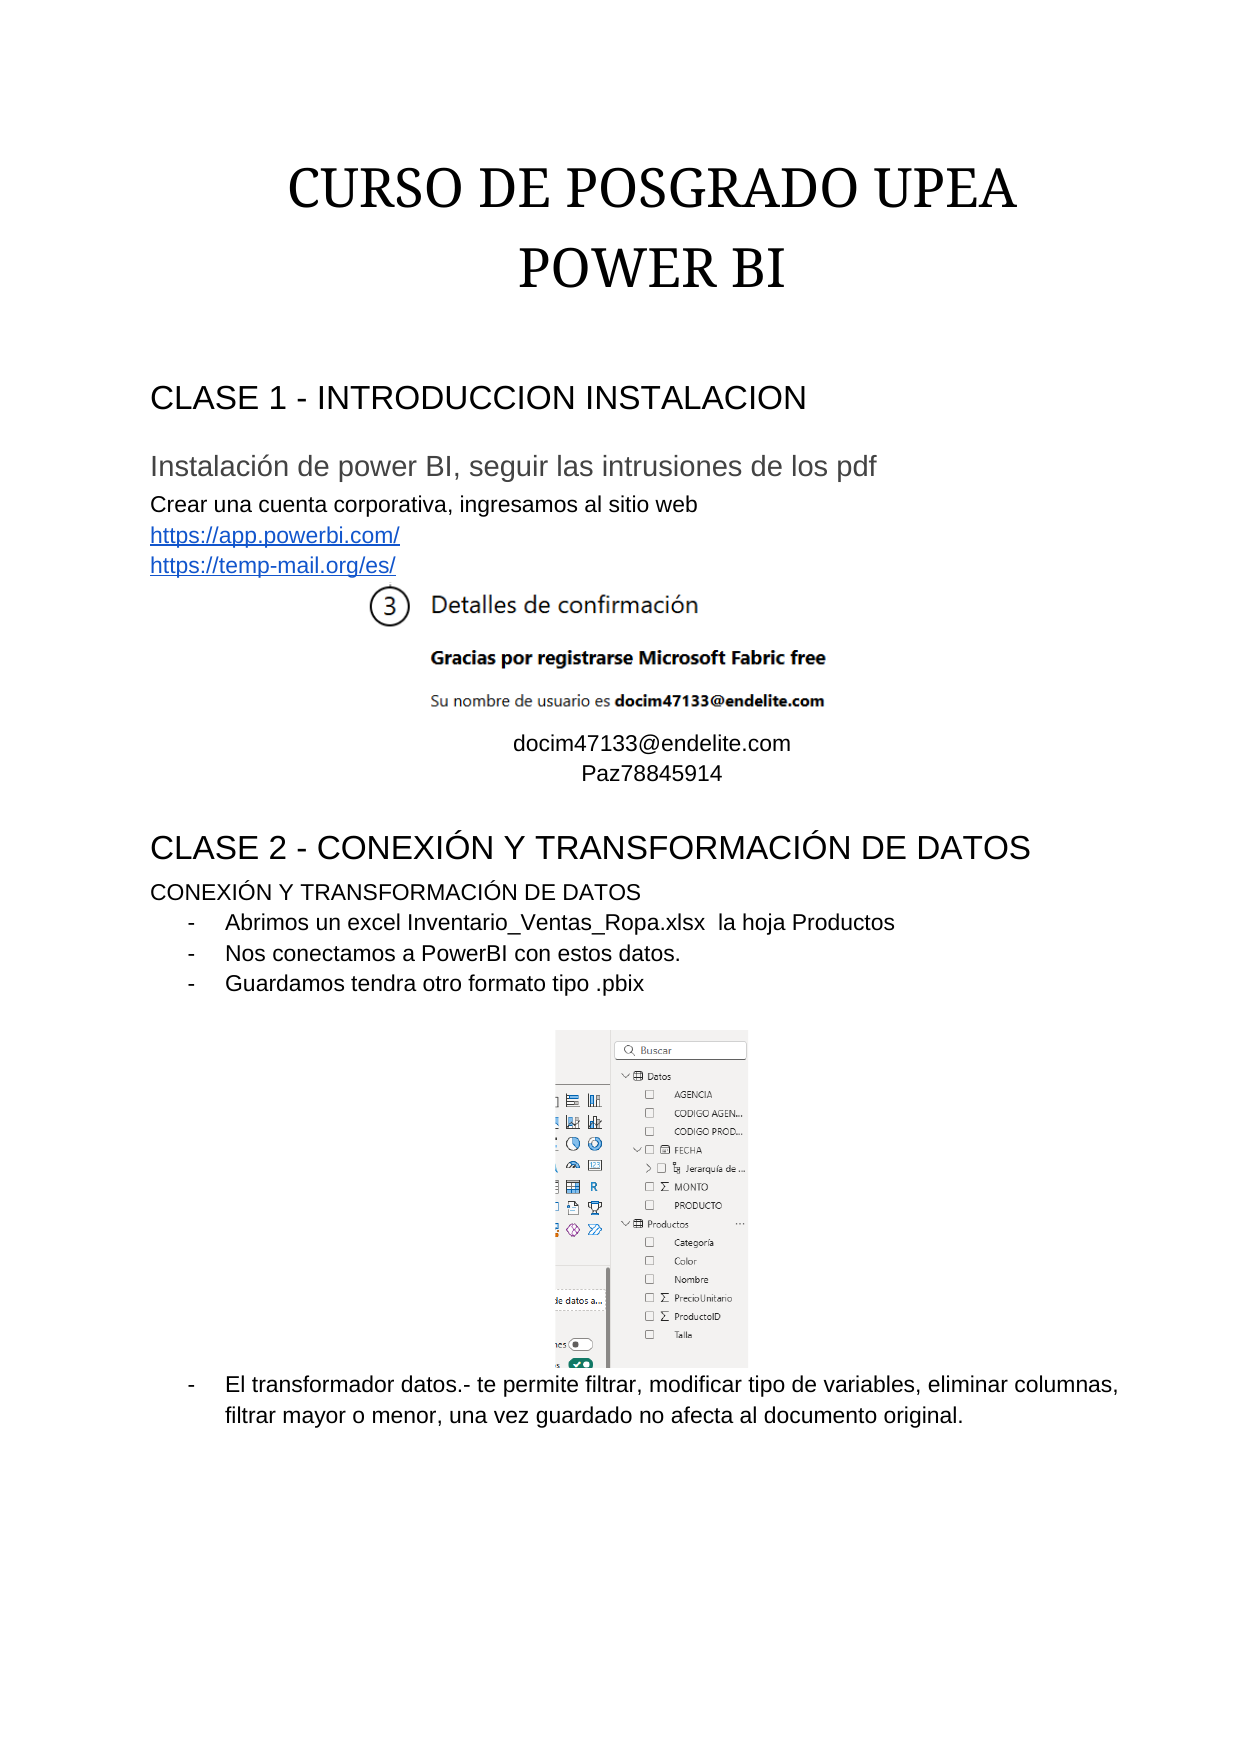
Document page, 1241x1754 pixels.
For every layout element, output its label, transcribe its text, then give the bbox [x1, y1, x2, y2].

list Guardamos tendra otro formato tipo .pbix [187, 970, 1153, 996]
title POWER BI [150, 230, 1153, 304]
title CURSO DE POSGRADO UPEA [150, 150, 1153, 224]
text Paz78845914 [150, 760, 1153, 787]
picture [335, 582, 969, 727]
list El transformador datos.- te permite filtrar, modificar tipo de variables, eliminar columnas, filtrar mayor o menor, una vez guardado no afecta al documento original. [187, 1371, 1153, 1428]
text https://temp-mail.org/es/ [150, 552, 1153, 578]
text docim47133@endelite.com [150, 730, 1153, 757]
picture [555, 1030, 749, 1368]
subtitle CLASE 1 - INTRODUCCION INSTALACION [150, 378, 1153, 416]
subtitle CLASE 2 - CONEXIÓN Y TRANSFORMACIÓN DE DATOS [150, 828, 1153, 867]
text https://app.powerbi.com/ [150, 522, 1153, 548]
text Crear una cuenta corporativa, ingresamos al sitio web [150, 491, 1153, 518]
list Nos conectamos a PowerBI con estos datos. [187, 939, 1153, 966]
list Abrimos un excel Inventario_Ventas_Ropa.xlsx la hoja Productos [187, 909, 1153, 936]
text CONEXIÓN Y TRANSFORMACIÓN DE DATOS [150, 879, 1153, 905]
subtitle Instalación de power BI, seguir las intrusiones de los pdf [150, 449, 1153, 483]
